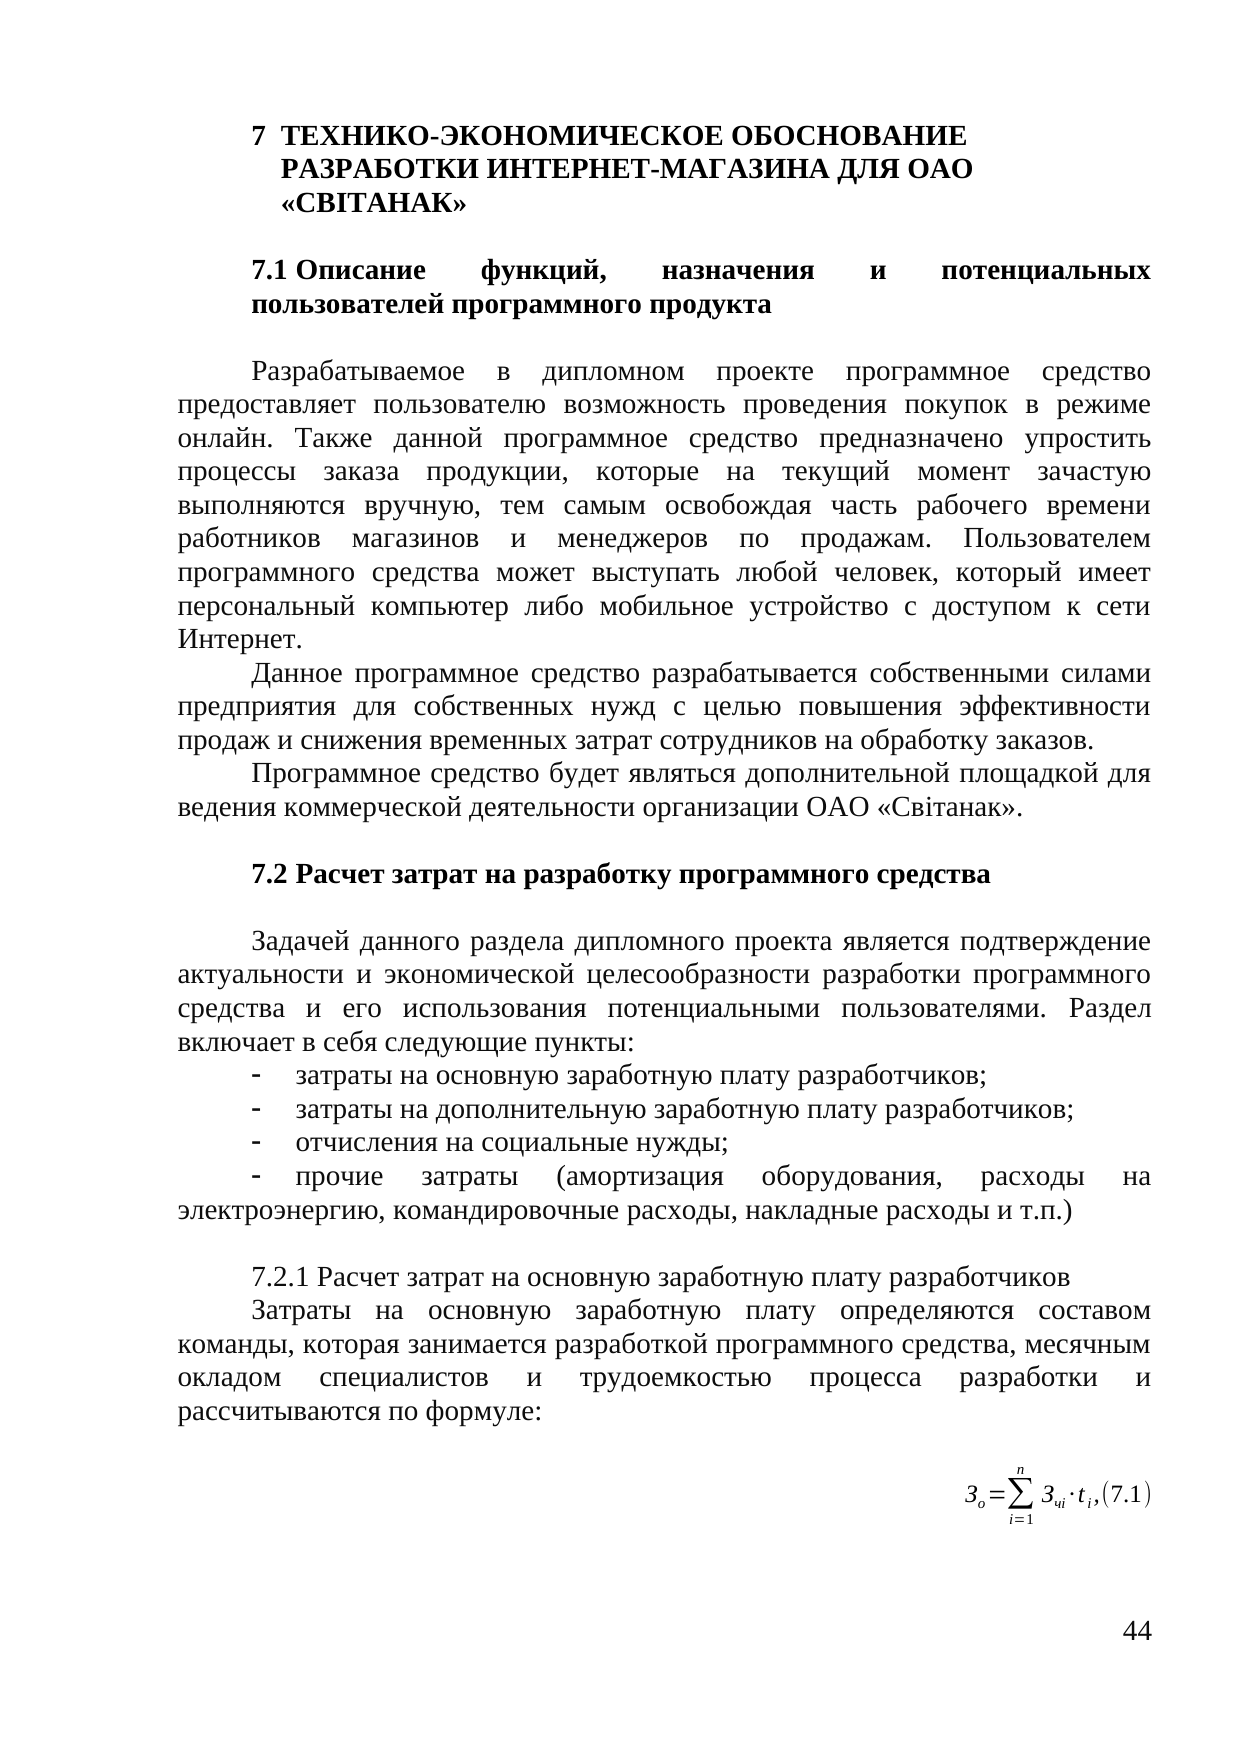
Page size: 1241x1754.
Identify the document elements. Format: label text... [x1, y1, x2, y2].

text Программное средство будет являться дополнительной площадкой для ведения коммерческой деятельности организации ОАО «Свiтанак». [177, 755, 1152, 822]
text 7.2.1 Расчет затрат на основную заработную плату разработчиков [177, 1259, 1152, 1292]
subtitle 7.1 Описание функций, назначения и потенциальных пользователей программного продукта [251, 252, 1152, 319]
list прочие затраты (амортизация оборудования, расходы на электроэнергию, командировочные расходы, накладные расходы и т.п.) [177, 1158, 1152, 1225]
text Разрабатываемое в дипломном проекте программное средство предоставляет пользователю возможность проведения покупок в режиме онлайн. Также данной программное средство предназначено упростить процессы заказа продукции, которые на текущий момент зачастую выполняются вручную, тем самым освобождая часть рабочего времени работников магазинов и менеджеров по продажам. Пользователем программного средства может выступать любой человек, который имеет персональный компьютер либо мобильное устройство с доступом к сети Интернет. [177, 353, 1152, 655]
text Затраты на основную заработную плату определяются составом команды, которая занимается разработкой программного средства, месячным окладом специалистов и трудоемкостью процесса разработки и рассчитываются по формуле: [177, 1292, 1152, 1427]
list затраты на основную заработную плату разработчиков; [177, 1057, 1152, 1091]
list отчисления на социальные нужды; [177, 1124, 1152, 1158]
subtitle Технико-экономическое обоснование разработки интернет-магазина для ОАО «Свiтанак» [251, 118, 1152, 219]
list затраты на дополнительную заработную плату разработчиков; [177, 1091, 1152, 1124]
text Задачей данного раздела дипломного проекта является подтверждение актуальности и экономической целесообразности разработки программного средства и его использования потенциальными пользователями. Раздел включает в себя следующие пункты: [177, 923, 1152, 1057]
subtitle 7.2 Расчет затрат на разработку программного средства [251, 856, 1152, 889]
text Данное программное средство разрабатывается собственными силами предприятия для собственных нужд с целью повышения эффективности продаж и снижения временных затрат сотрудников на обработку заказов. [177, 655, 1152, 755]
